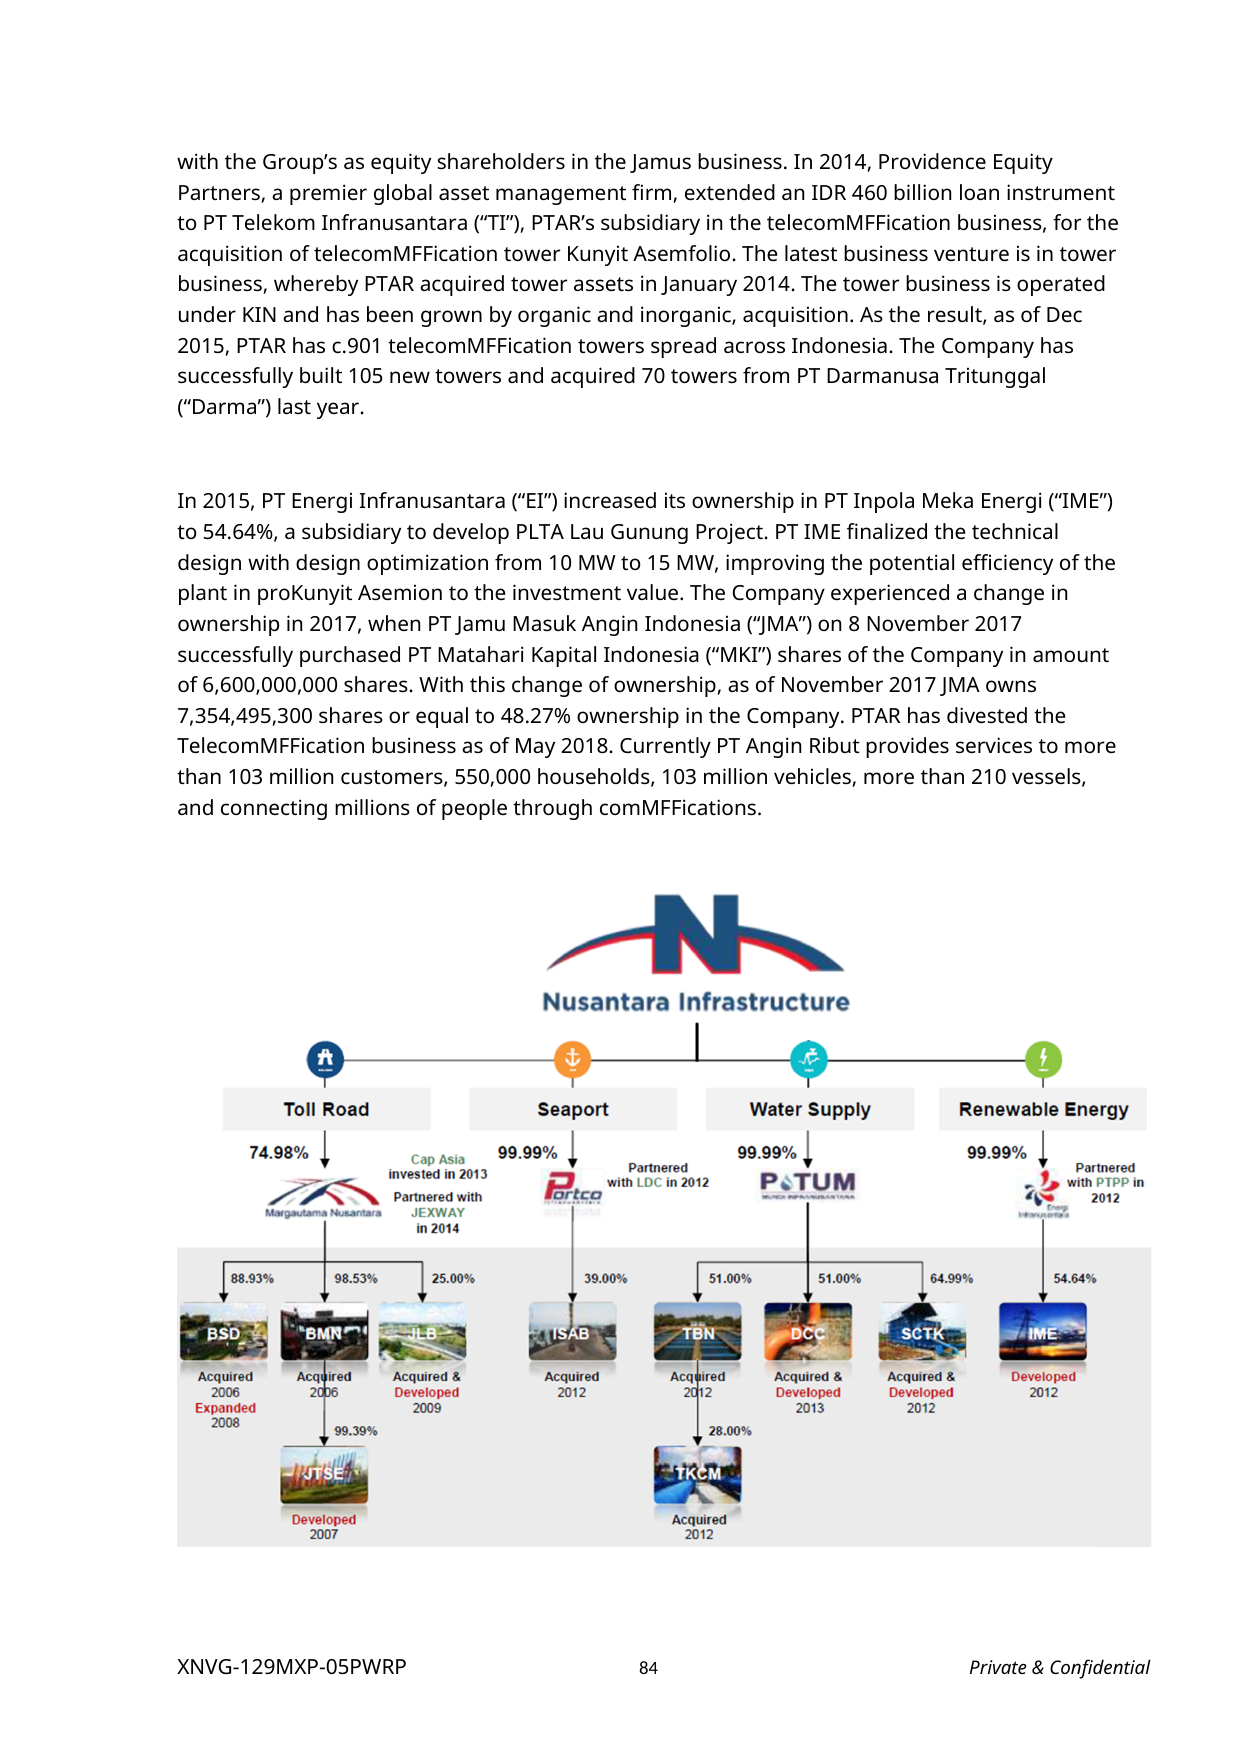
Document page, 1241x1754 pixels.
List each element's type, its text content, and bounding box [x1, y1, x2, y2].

picture [177, 887, 1153, 1547]
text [177, 147, 1122, 420]
text In 2015, PT Energi Infranusantara (“EI”) increased its ownership in PT Inpola Meka Energi (“IME”) to 54.64%, a subsidiary to develop PLTA Lau Gunung Project. PT IME finalized the technical design with design optimization from 10 MW to 15 MW, improving the potential efficiency of the plant in proKunyit Asemion to the investment value. The Company experienced a change in ownership in 2017, when PT Jamu Masuk Angin Indonesia (“JMA”) on 8 November 2017 successfully purchased PT Matahari Kapital Indonesia (“MKI”) shares of the Company in amount of 6,600,000,000 shares. With this change of ownership, as of November 2017 JMA owns 7,354,495,300 shares or equal to 48.27% ownership in the Company. PTAR has divested the TelecomMFFication business as of May 2018. Currently PT Angin Ribut provides services to more than 103 million customers, 550,000 households, 103 million vehicles, more than 210 vessels, and connecting millions of people through comMFFications. [177, 487, 1122, 821]
